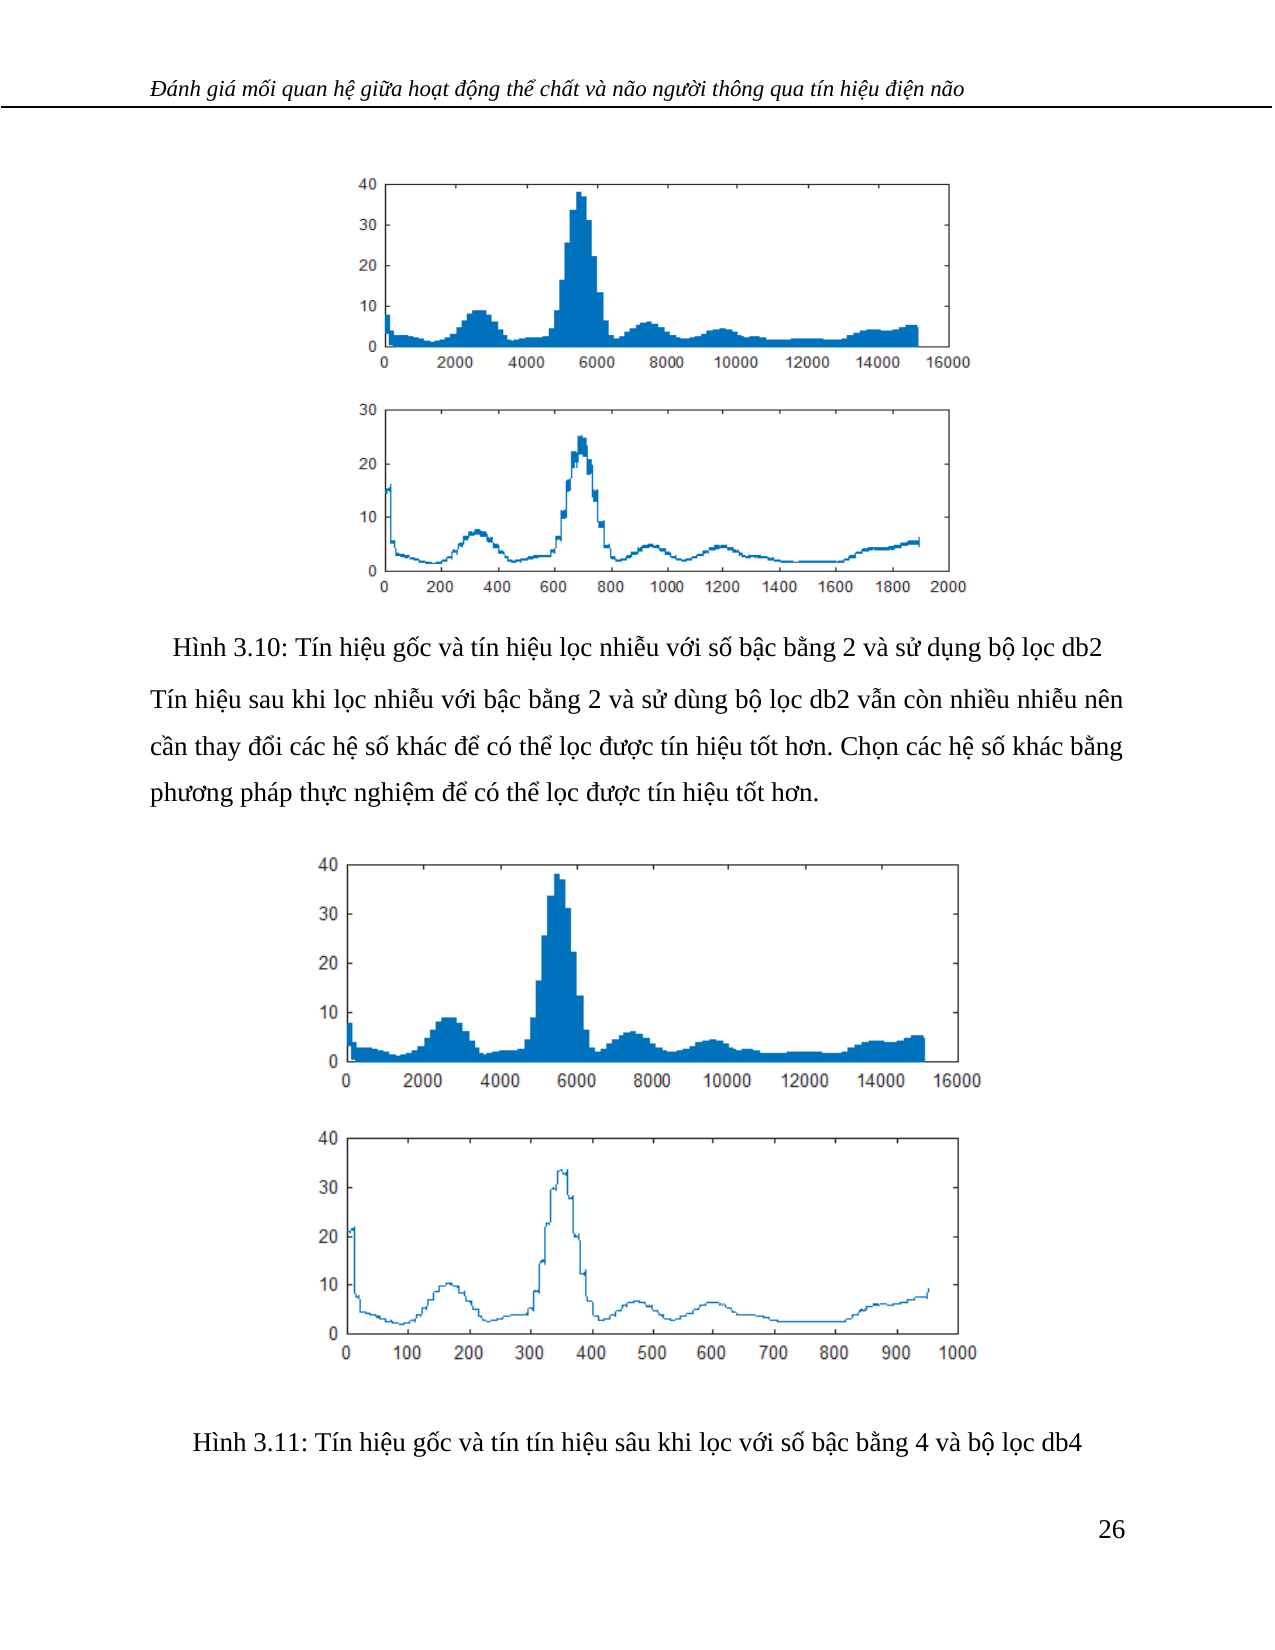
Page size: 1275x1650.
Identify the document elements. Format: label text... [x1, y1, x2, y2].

picture [244, 822, 1031, 1395]
text Hình 3.10: Tín hiệu gốc và tín hiệu lọc nhiễu với số bậc bằng 2 và sử dụng bộ lọc db2 [150, 631, 1125, 662]
picture [290, 150, 985, 599]
list Tín hiệu sau khi lọc nhiễu với bậc bằng 2 và sử dùng bộ lọc db2 vẫn còn nhiều nhiễu nên cần thay đổi các hệ số khác để có thể lọc được tín hiệu tốt hơn. Chọn các hệ số khác bằng phương pháp thực nghiệm để có thể lọc được tín hiệu tốt hơn. [150, 683, 1125, 807]
text Hình 3.11: Tín hiệu gốc và tín tín hiệu sâu khi lọc với số bậc bằng 4 và bộ lọc db4 [150, 1426, 1125, 1457]
